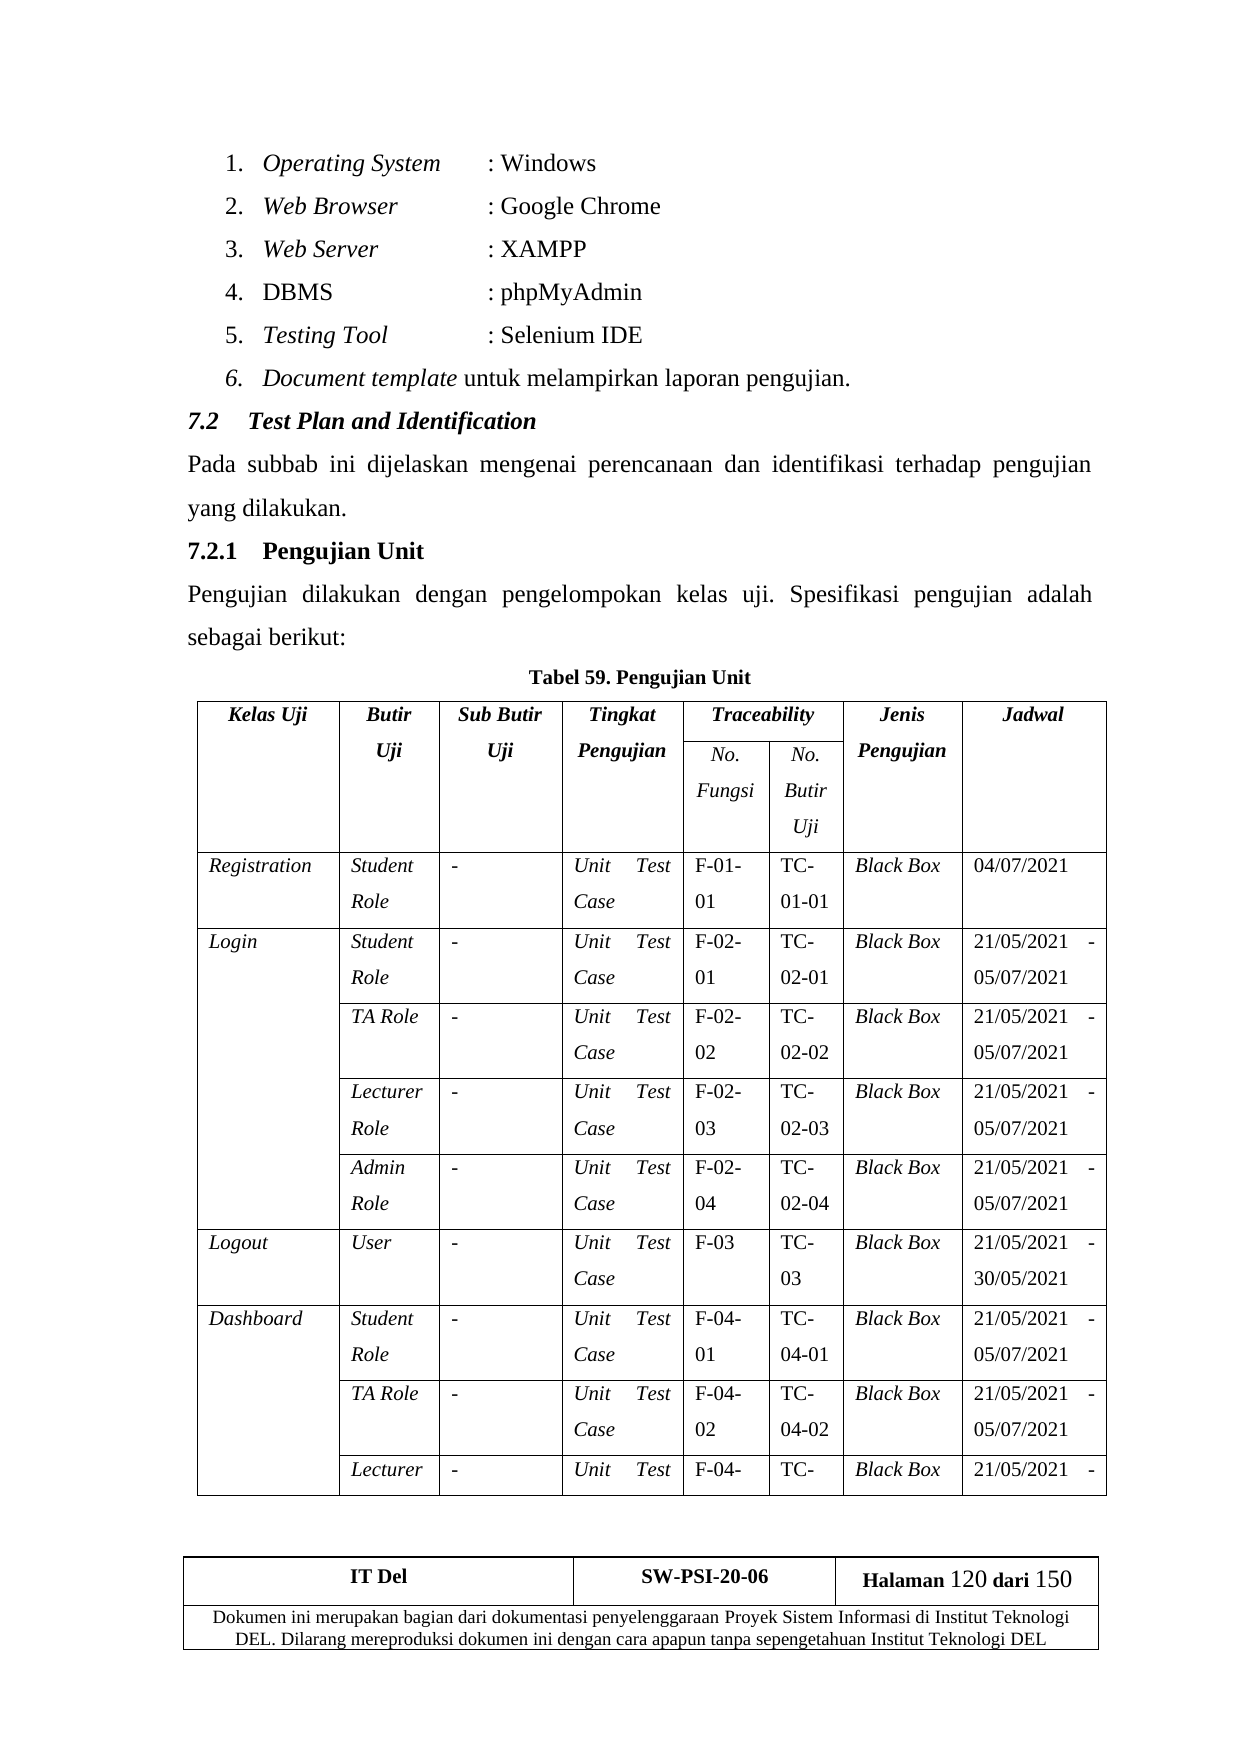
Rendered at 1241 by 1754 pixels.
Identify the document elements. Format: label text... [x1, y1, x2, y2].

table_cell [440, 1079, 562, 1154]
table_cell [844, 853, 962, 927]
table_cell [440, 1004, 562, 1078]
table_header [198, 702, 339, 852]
list Web Browser : Google Chrome [225, 191, 1092, 219]
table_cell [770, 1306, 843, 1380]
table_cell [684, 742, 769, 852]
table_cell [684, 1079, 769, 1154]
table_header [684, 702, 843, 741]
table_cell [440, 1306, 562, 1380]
list Testing Tool : Selenium IDE [225, 320, 1092, 349]
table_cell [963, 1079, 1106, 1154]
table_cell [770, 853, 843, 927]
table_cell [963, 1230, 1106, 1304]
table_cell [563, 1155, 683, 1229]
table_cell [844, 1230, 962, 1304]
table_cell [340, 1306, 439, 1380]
text Tabel 59. Pengujian Unit [187, 665, 1092, 689]
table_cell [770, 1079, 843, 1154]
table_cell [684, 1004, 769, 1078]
subtitle Test Plan and Identification [187, 406, 1092, 435]
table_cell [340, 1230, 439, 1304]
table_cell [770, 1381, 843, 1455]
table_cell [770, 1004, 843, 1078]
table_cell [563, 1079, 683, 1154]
list Web Server : XAMPP [225, 234, 1092, 263]
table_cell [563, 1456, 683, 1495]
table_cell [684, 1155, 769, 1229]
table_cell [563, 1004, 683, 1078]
text Pada subbab ini dijelaskan mengenai perencanaan dan identifikasi terhadap pengujian yang dilakukan. [187, 449, 1092, 521]
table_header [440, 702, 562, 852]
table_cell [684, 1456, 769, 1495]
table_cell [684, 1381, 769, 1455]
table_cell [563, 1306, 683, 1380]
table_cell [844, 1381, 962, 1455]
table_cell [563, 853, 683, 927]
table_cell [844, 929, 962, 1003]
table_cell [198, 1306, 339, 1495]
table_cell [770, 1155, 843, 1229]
list Document template untuk melampirkan laporan pengujian. [225, 363, 1092, 392]
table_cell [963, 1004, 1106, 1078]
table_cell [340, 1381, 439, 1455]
list DBMS : phpMyAdmin [225, 277, 1092, 306]
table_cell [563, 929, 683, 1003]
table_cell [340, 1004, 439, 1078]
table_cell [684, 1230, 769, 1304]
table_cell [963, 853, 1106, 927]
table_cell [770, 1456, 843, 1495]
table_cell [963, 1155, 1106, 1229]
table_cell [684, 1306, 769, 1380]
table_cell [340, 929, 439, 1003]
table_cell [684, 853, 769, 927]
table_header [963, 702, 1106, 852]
subtitle Pengujian Unit [187, 536, 1092, 564]
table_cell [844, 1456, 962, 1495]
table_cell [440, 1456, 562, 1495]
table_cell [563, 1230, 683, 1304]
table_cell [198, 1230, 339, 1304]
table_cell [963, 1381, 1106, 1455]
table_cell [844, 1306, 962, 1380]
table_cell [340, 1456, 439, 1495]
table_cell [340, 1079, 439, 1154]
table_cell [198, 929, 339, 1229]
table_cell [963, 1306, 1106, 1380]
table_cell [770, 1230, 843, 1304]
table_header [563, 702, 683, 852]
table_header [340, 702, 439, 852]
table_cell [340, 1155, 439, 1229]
text Pengujian dilakukan dengan pengelompokan kelas uji. Spesifikasi pengujian adalah sebagai berikut: [187, 579, 1092, 651]
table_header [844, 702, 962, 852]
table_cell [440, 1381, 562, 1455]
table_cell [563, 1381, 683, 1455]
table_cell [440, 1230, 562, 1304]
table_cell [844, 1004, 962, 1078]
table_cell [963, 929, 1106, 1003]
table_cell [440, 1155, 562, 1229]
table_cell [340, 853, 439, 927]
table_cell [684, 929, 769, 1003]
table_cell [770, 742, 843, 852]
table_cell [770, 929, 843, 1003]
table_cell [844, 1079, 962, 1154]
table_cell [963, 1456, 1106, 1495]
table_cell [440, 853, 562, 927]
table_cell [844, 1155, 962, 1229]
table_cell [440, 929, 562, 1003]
list Operating System : Windows [225, 148, 1092, 176]
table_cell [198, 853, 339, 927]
